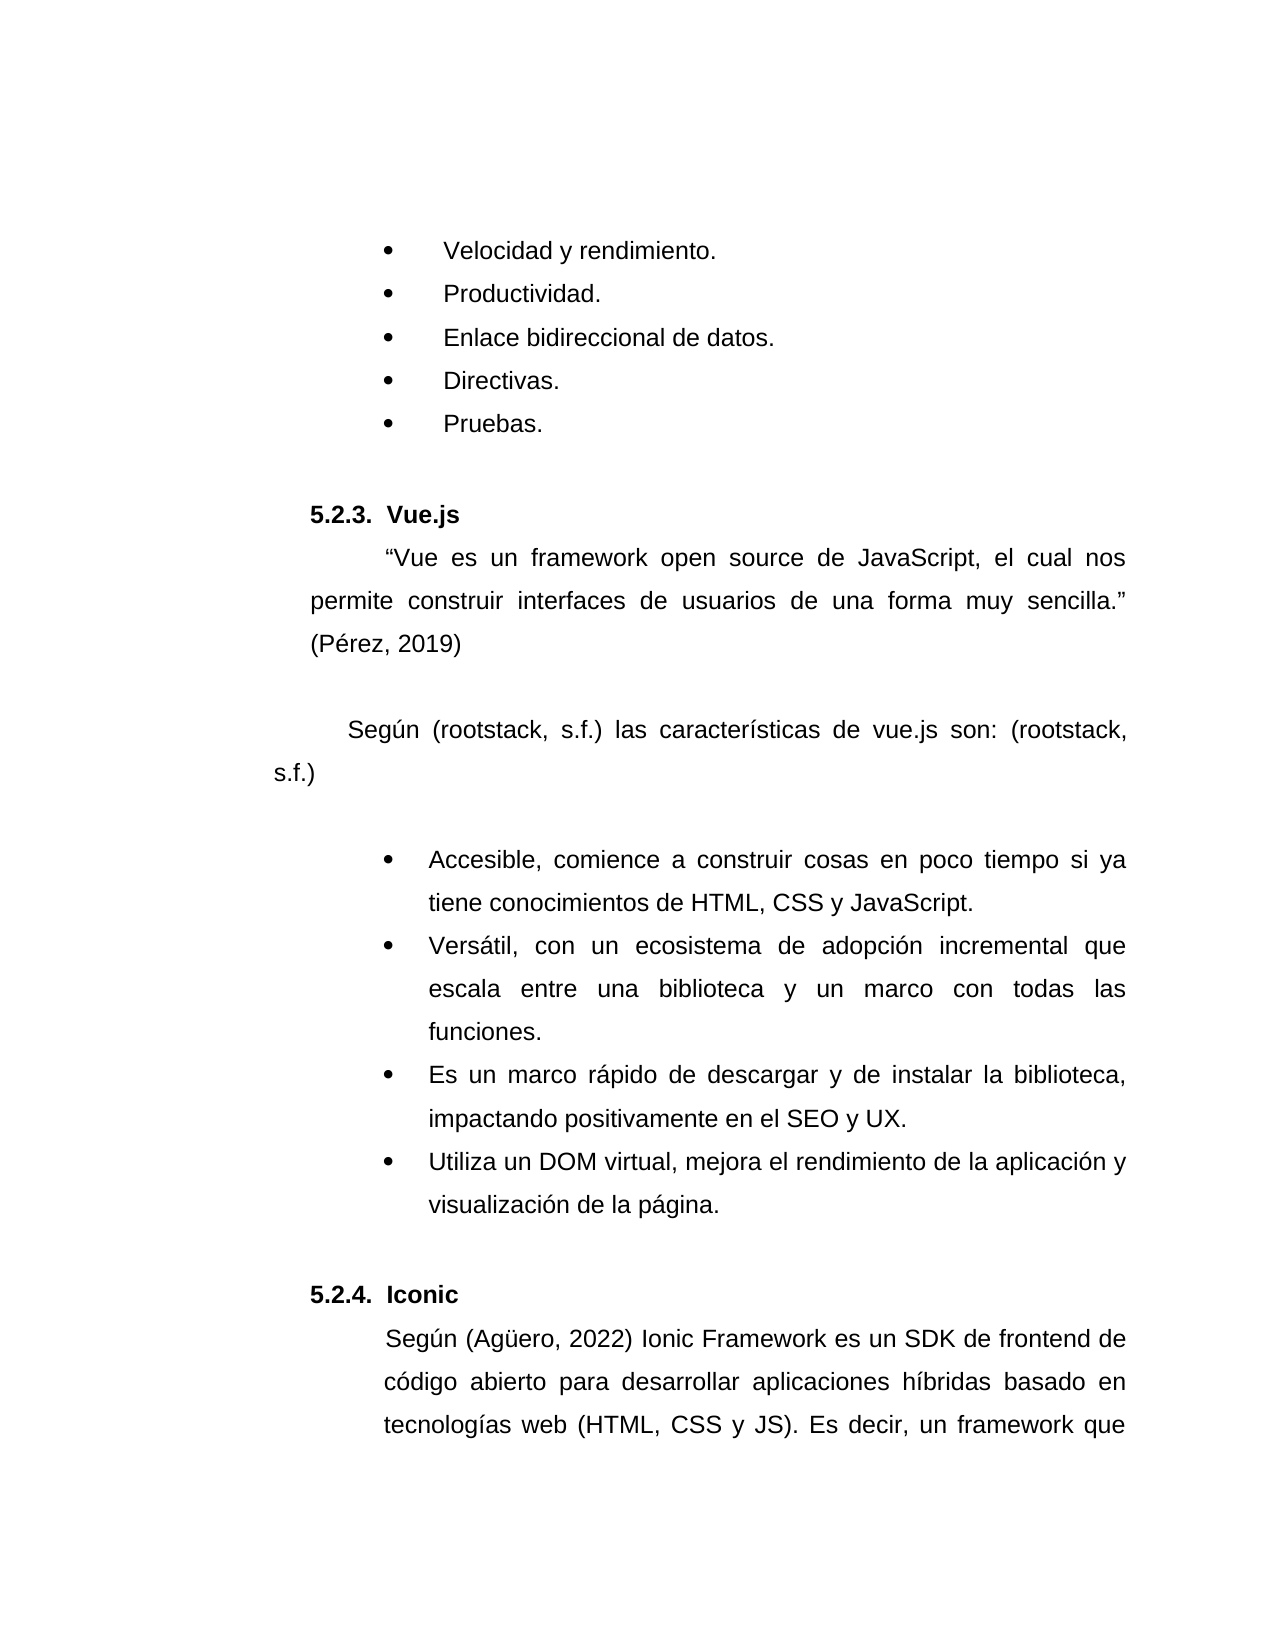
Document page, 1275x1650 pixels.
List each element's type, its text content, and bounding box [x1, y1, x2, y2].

text Pruebas. [384, 409, 1127, 438]
text “Vue es un framework open source de JavaScript, el cual nos permite construir interfaces de usuarios de una forma muy sencilla.” [310, 543, 1127, 658]
text Versátil, con un ecosistema de adopción incremental que escala entre una biblioteca y un marco con todas las funciones. [384, 931, 1127, 1046]
text Según las características de vue.js son: [273, 715, 1127, 787]
text Es un marco rápido de descargar y de instalar la biblioteca, impactando positivamente en el SEO y UX. [384, 1061, 1127, 1132]
subtitle 5.2.4. Iconic [236, 1281, 1127, 1309]
text Enlace bidireccional de datos. [384, 323, 1127, 352]
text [384, 1324, 1127, 1439]
text Accesible, comience a construir cosas en poco tiempo si ya tiene conocimientos de HTML, CSS y JavaScript. [384, 845, 1127, 917]
text Directivas. [384, 366, 1127, 395]
text Velocidad y rendimiento. [384, 236, 1127, 265]
subtitle 5.2.3. Vue.js [236, 500, 1127, 528]
text Utiliza un DOM virtual, mejora el rendimiento de la aplicación y visualización de la página. [384, 1147, 1127, 1219]
text Productividad. [384, 279, 1127, 308]
